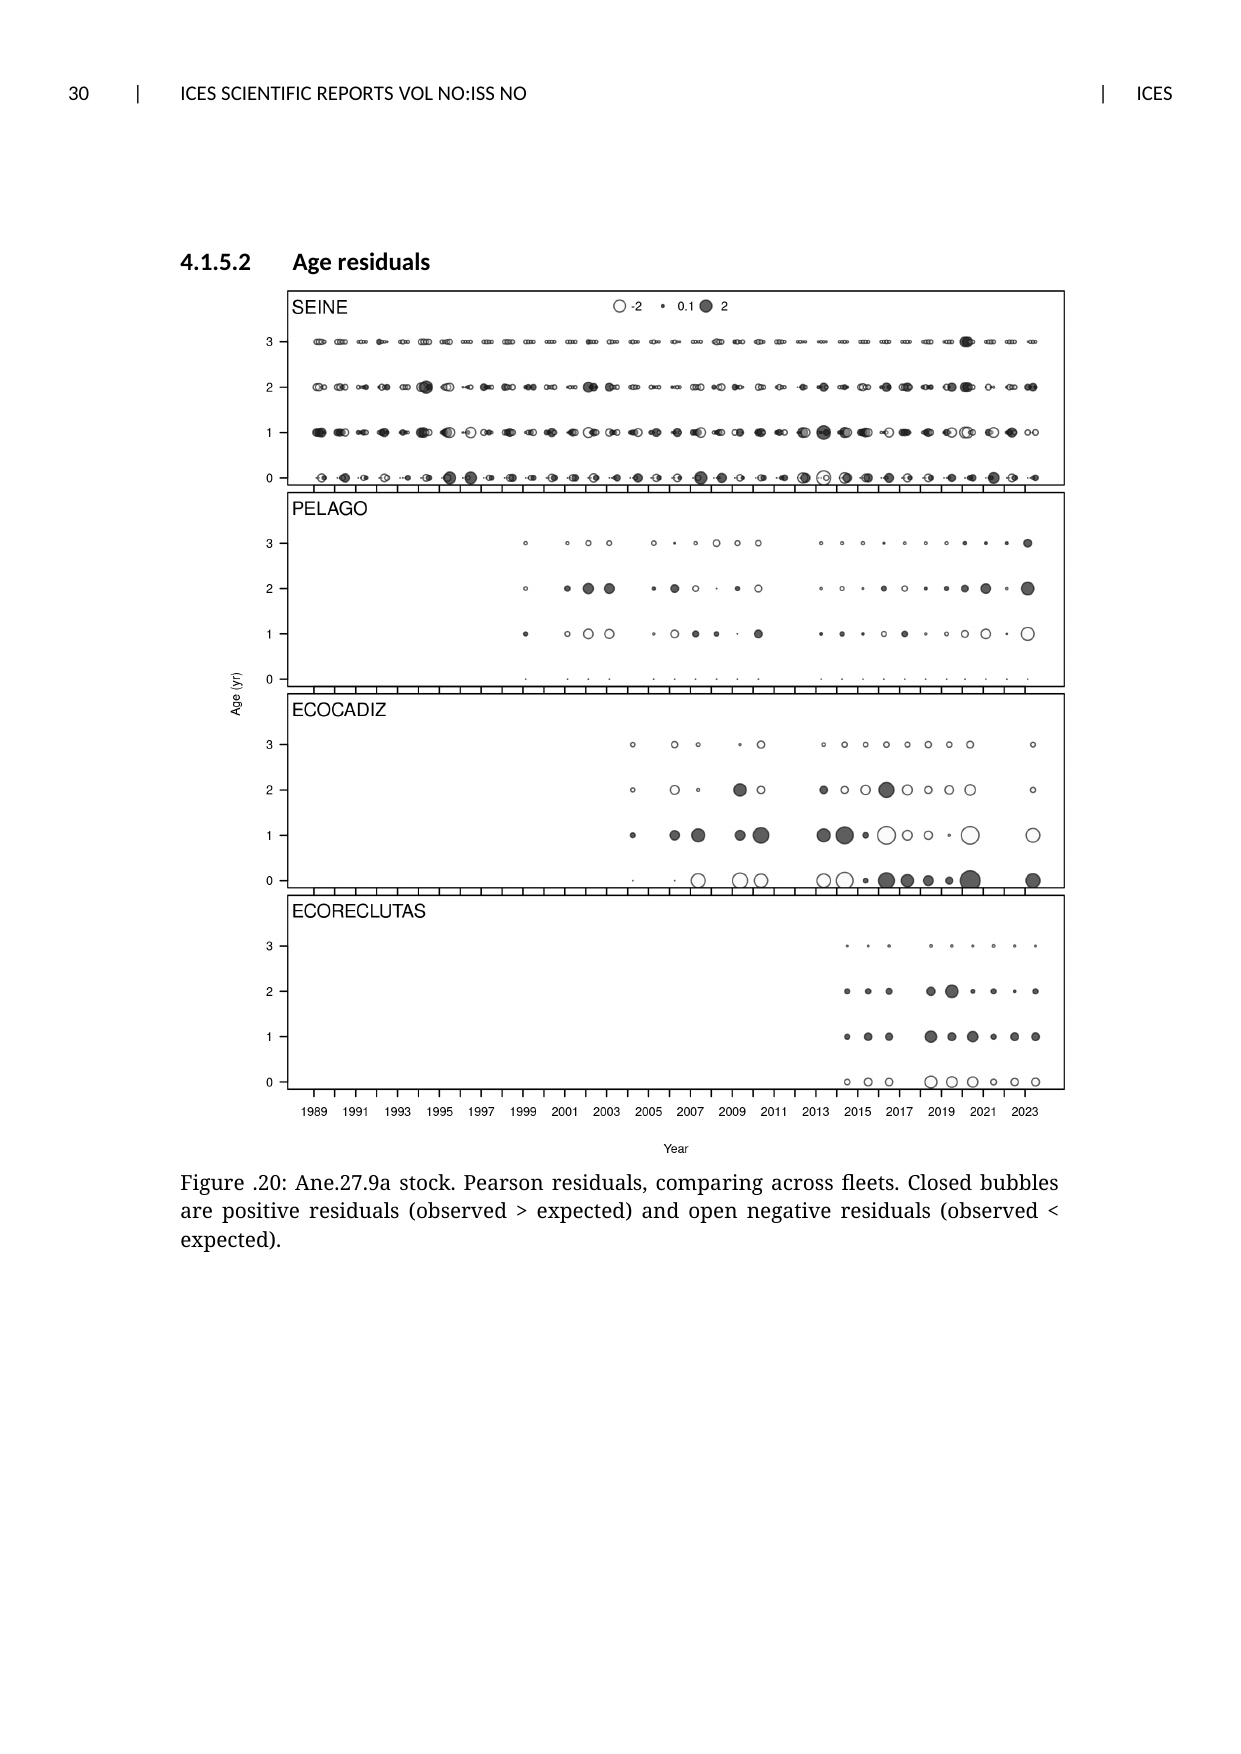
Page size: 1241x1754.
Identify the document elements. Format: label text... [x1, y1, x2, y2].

subtitle Age residuals [180, 246, 1060, 276]
text Figure .: Ane.27.9a stock. Pearson residuals, comparing across fleets. Closed bubbles are positive residuals (observed > expected) and open negative residuals (observed < expected). [180, 1168, 1060, 1253]
picture [198, 276, 1079, 1156]
